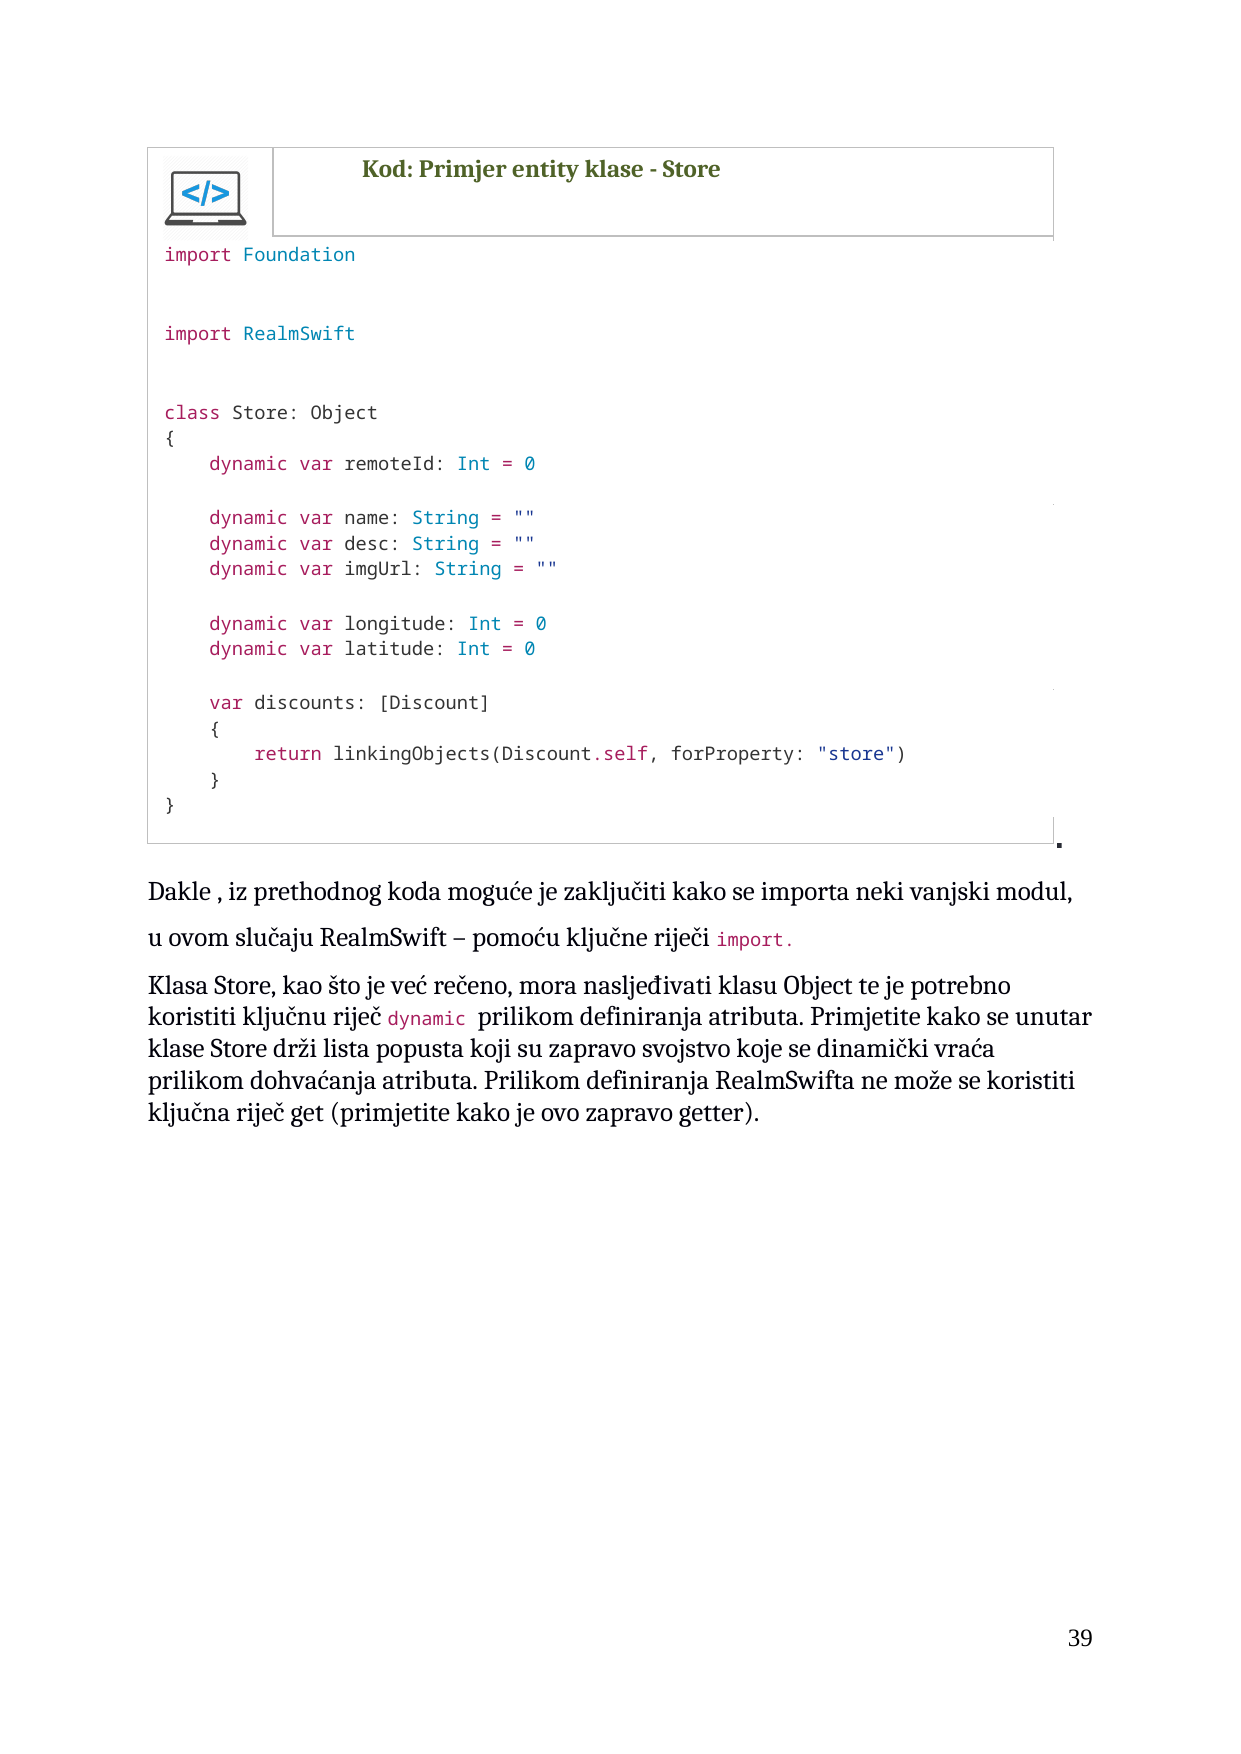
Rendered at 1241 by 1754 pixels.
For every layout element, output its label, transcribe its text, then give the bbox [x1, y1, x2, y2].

text Klasa Store, kao što je već rečeno, mora nasljeđivati klasu Object te je potrebno koristiti ključnu riječ dynamic prilikom definiranja atributa. Primjetite kako se unutar klase Store drži lista popusta koji su zapravo svojstvo koje se dinamički vraća prilikom dohvaćanja atributa. Prilikom definiranja RealmSwifta ne može se koristiti ključna riječ get (primjetite kako je ovo zapravo getter). [148, 969, 1093, 1128]
picture [162, 155, 249, 241]
text Dakle , iz prethodnog koda moguće je zaključiti kako se importa neki vanjski modul, u ovom slučaju RealmSwift – pomoću ključne riječi import. [148, 876, 1093, 953]
